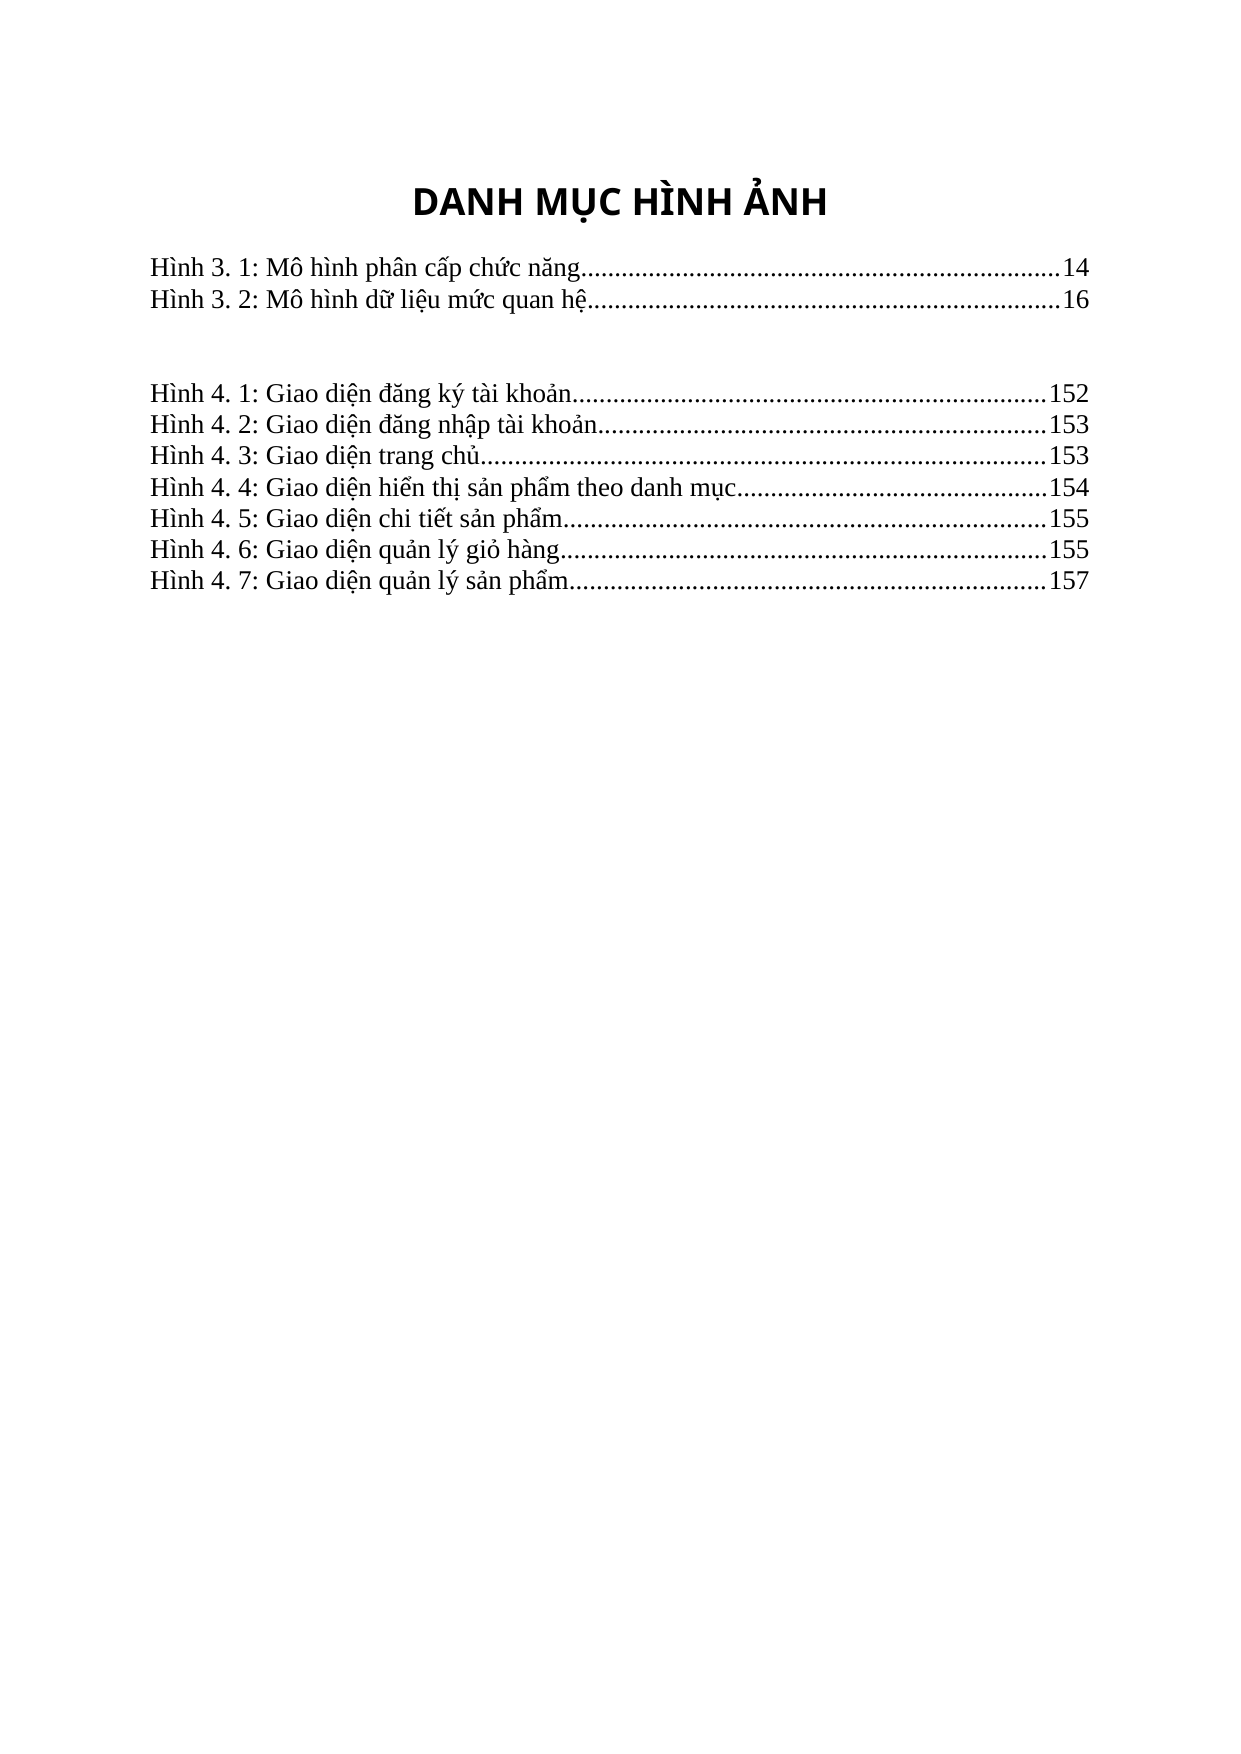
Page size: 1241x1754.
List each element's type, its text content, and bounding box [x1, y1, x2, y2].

text Hình 4. 1: Giao diện đăng ký tài khoản 152 [150, 377, 1090, 408]
text Hình 3. 1: Mô hình phân cấp chức năng 14 [150, 252, 1090, 283]
text Hình 4. 4: Giao diện hiển thị sản phẩm theo danh mục 154 [150, 471, 1090, 502]
text Hình 4. 3: Giao diện trang chủ 153 [150, 439, 1090, 471]
subtitle DANH MỤC HÌNH ẢNH [150, 175, 1090, 226]
text Hình 3. 2: Mô hình dữ liệu mức quan hệ 16 [150, 283, 1090, 314]
text Hình 4. 2: Giao diện đăng nhập tài khoản 153 [150, 408, 1090, 439]
text Hình 4. 5: Giao diện chi tiết sản phẩm 155 [150, 502, 1090, 533]
text Hình 4. 6: Giao diện quản lý giỏ hàng 155 [150, 533, 1090, 564]
text Hình 4. 7: Giao diện quản lý sản phẩm 157 [150, 564, 1090, 595]
